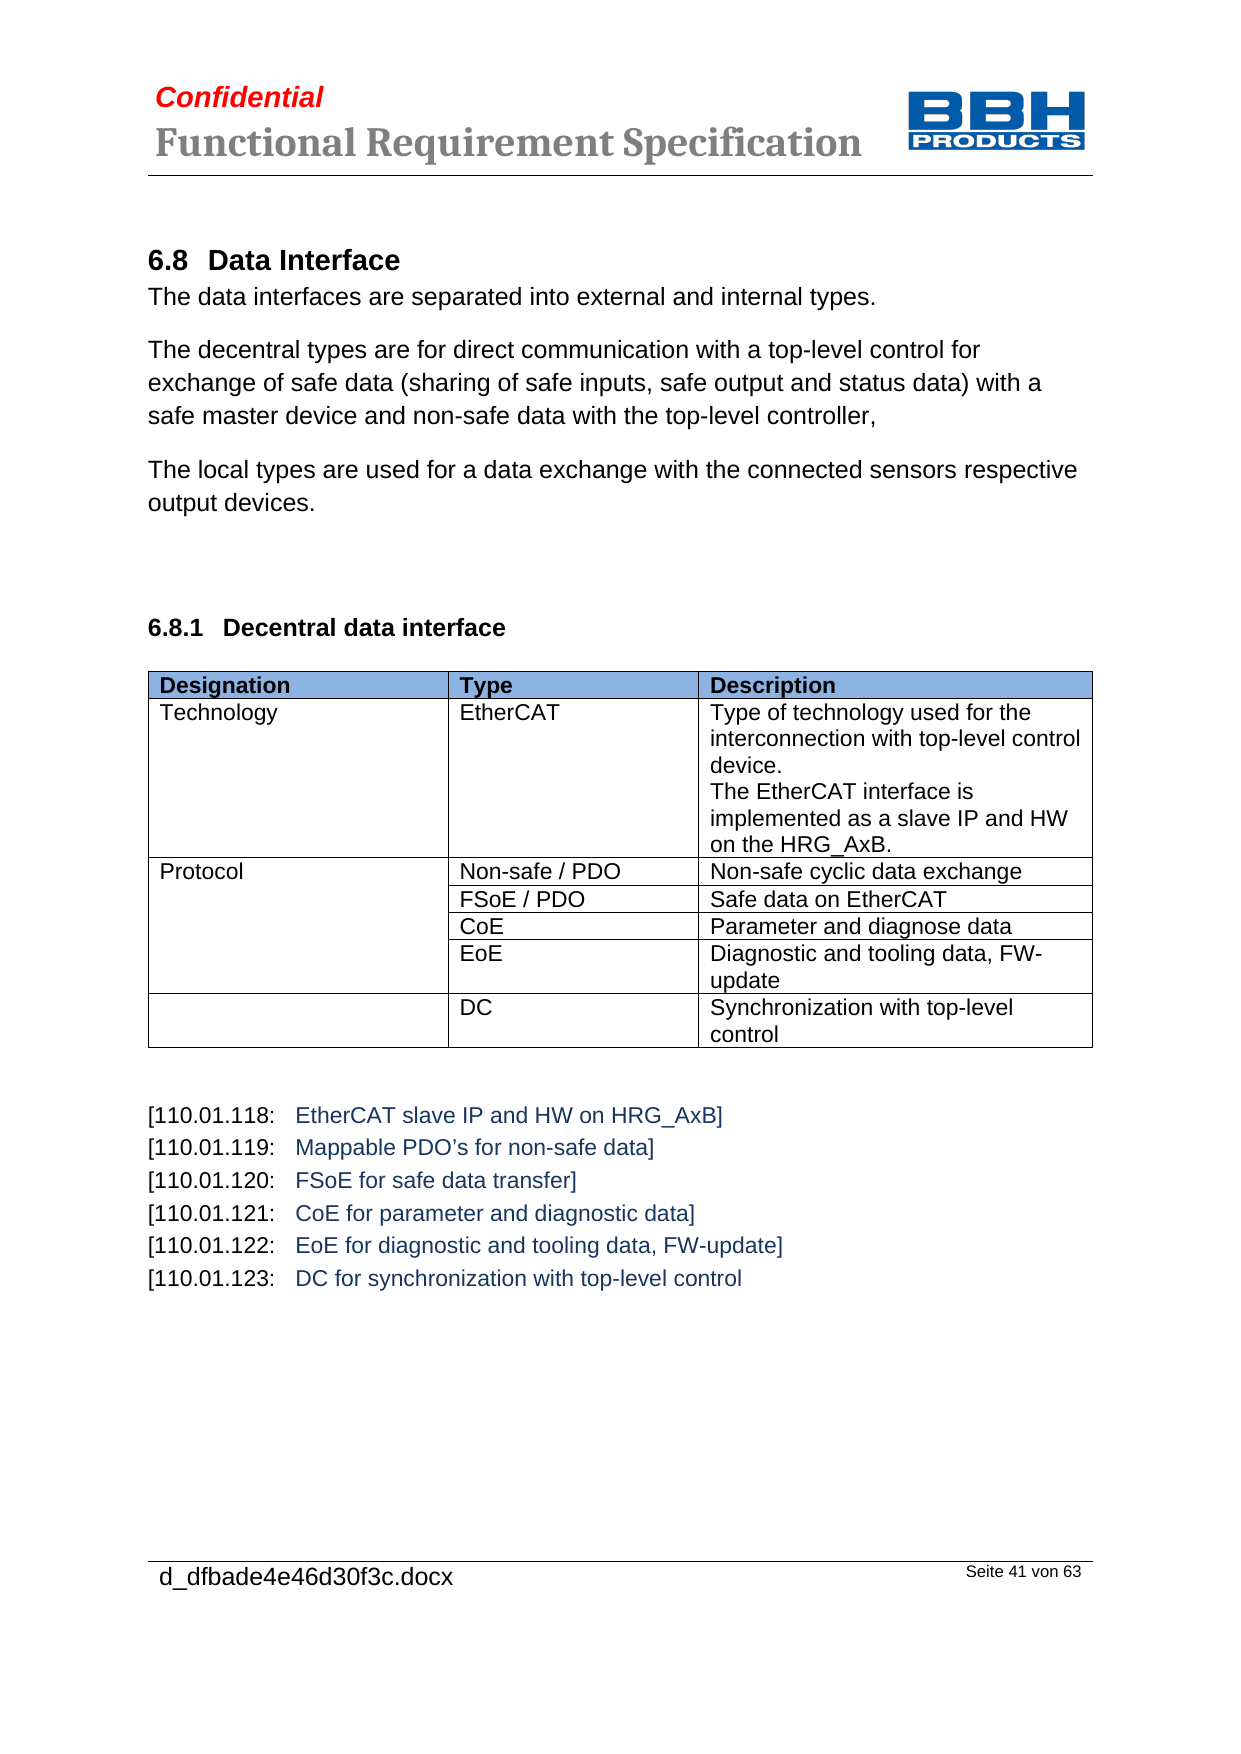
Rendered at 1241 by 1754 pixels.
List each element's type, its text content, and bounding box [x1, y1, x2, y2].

table_header Type [449, 672, 698, 698]
table_cell Type of technology used for the interconnection with top-level control device. The EtherCAT interface is implemented as a slave IP and HW on the HRG_AxB. [699, 699, 1092, 857]
table_cell Parameter and diagnose data [699, 913, 1092, 939]
table_cell Safe data on EtherCAT [699, 886, 1092, 912]
table_header Designation [149, 672, 448, 698]
subtitle Decentral data interface [148, 613, 1093, 641]
table_header Description [699, 672, 1092, 698]
text CoE for parameter and diagnostic data] [148, 1199, 1093, 1226]
table_cell Non-safe cyclic data exchange [699, 858, 1092, 884]
picture [907, 90, 1086, 151]
table_cell [149, 994, 448, 1047]
text The local types are used for a data exchange with the connected sensors respective output devices. [148, 455, 1093, 517]
text The decentral types are for direct communication with a top-level control for exchange of safe data (sharing of safe inputs, safe output and status data) with a safe master device and non-safe data with the top-level controller, [148, 335, 1093, 430]
text FSoE for safe data transfer] [148, 1167, 1093, 1193]
table_cell Technology [149, 699, 448, 857]
text EoE for diagnostic and tooling data, FW-update] [148, 1232, 1093, 1258]
text Mappable PDO’s for non-safe data] [148, 1134, 1093, 1161]
table_cell EtherCAT [449, 699, 698, 857]
table_cell EoE [449, 940, 698, 993]
table_cell Diagnostic and tooling data, FW-update [699, 940, 1092, 993]
table_cell CoE [449, 913, 698, 939]
table_cell Protocol [149, 858, 448, 993]
text The data interfaces are separated into external and internal types. [148, 281, 1093, 310]
table_cell Non-safe / PDO [449, 858, 698, 884]
table_cell DC [449, 994, 698, 1047]
subtitle Data Interface [148, 243, 1093, 276]
text DC for synchronization with top-level control [148, 1265, 1093, 1291]
table_cell Synchronization with top-level control [699, 994, 1092, 1047]
text EtherCAT slave IP and HW on HRG_AxB] [148, 1102, 1093, 1128]
table_cell FSoE / PDO [449, 886, 698, 912]
